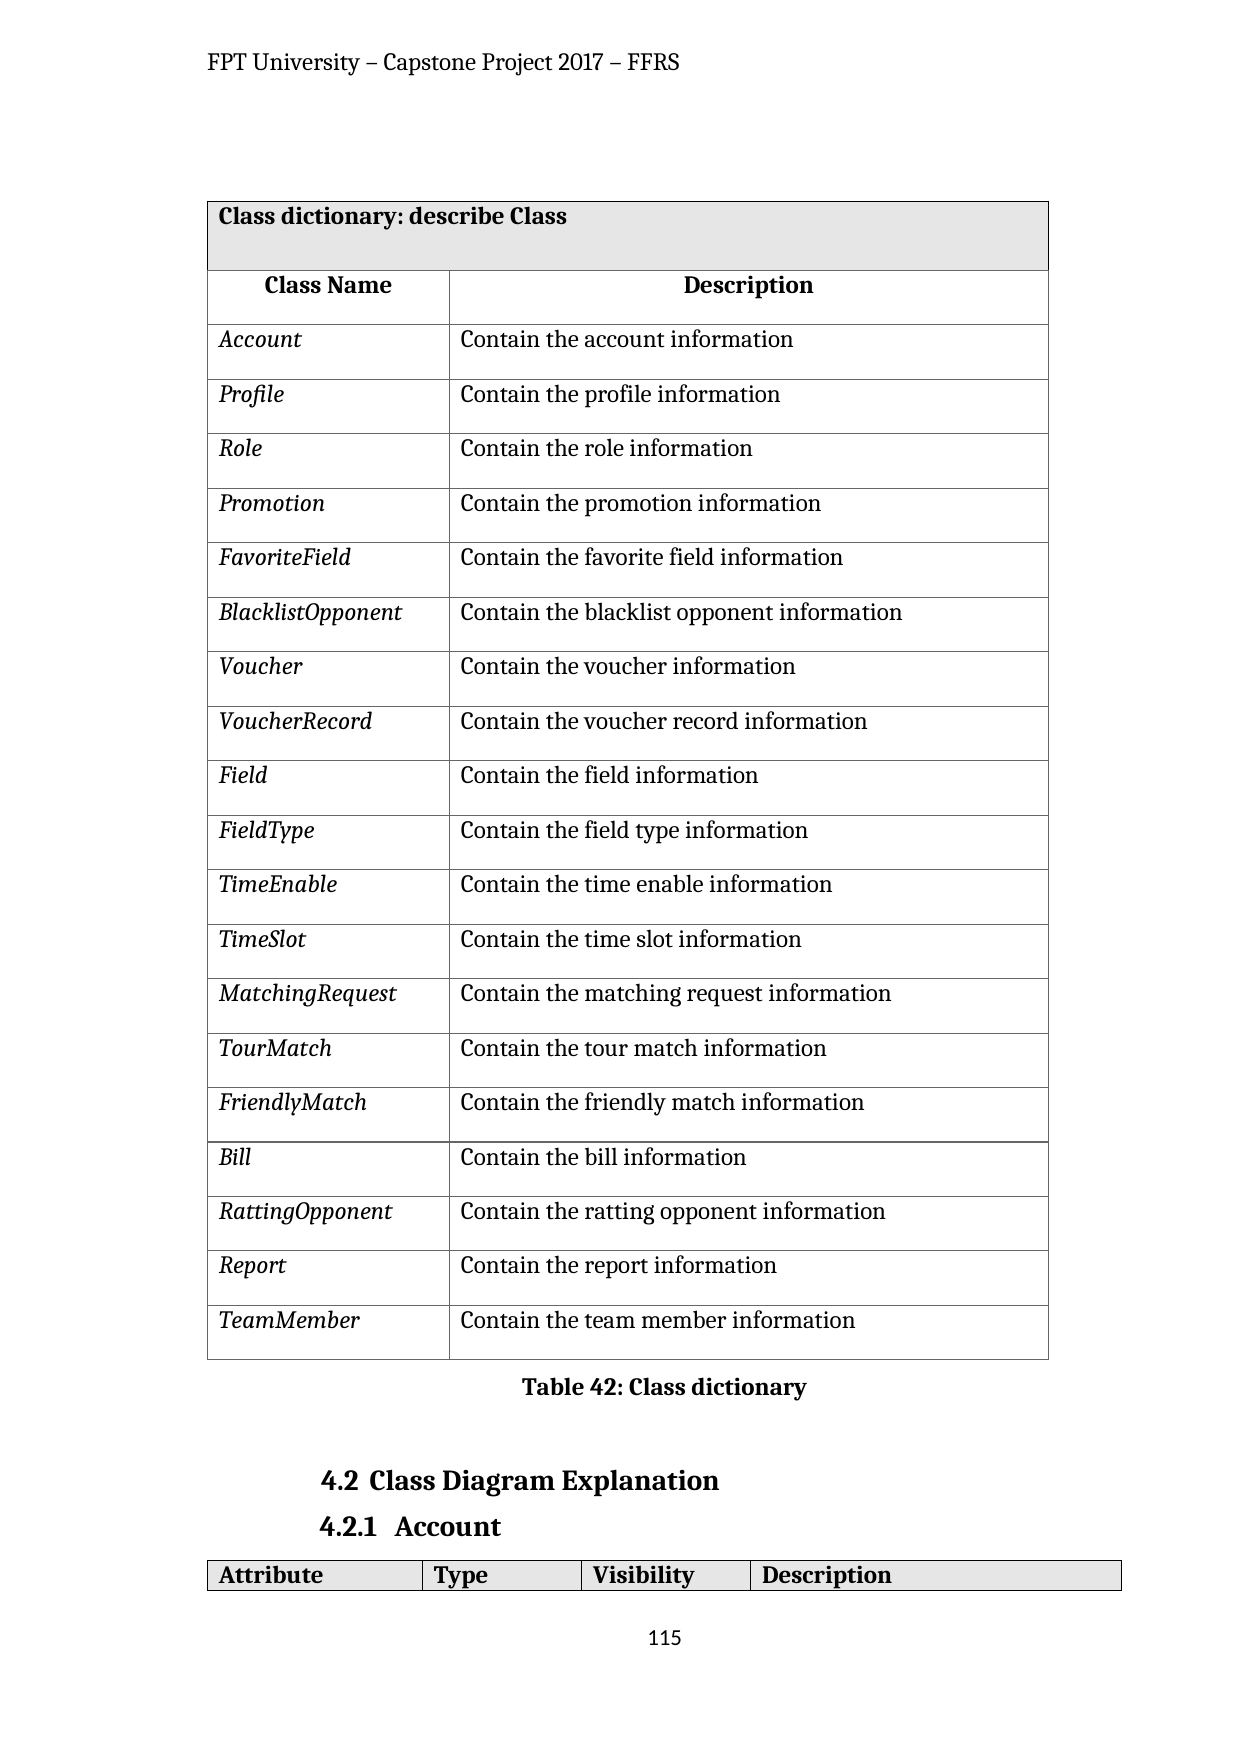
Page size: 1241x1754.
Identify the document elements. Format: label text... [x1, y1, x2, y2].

table_cell Contain the promotion information [450, 489, 1048, 542]
table_cell VoucherRecord [208, 707, 449, 760]
table_cell BlacklistOpponent [208, 598, 449, 651]
table_cell Field [208, 761, 449, 814]
table_cell Contain the account information [450, 325, 1048, 379]
table_cell Contain the profile information [450, 380, 1048, 433]
table_cell Contain the team member information [450, 1306, 1048, 1359]
table_header Attribute [208, 1561, 422, 1590]
table_cell Report [208, 1251, 449, 1305]
table_header Type [423, 1561, 581, 1590]
table_cell Contain the role information [450, 434, 1048, 488]
table_cell Promotion [208, 489, 449, 542]
table_cell FriendlyMatch [208, 1088, 449, 1141]
table_cell MatchingRequest [208, 979, 449, 1032]
table_header Description [751, 1561, 1121, 1590]
table_cell RattingOpponent [208, 1197, 449, 1250]
table_cell FavoriteField [208, 543, 449, 597]
list Table 42: Class dictionary [207, 1373, 1122, 1402]
table_cell TimeSlot [208, 925, 449, 978]
table_cell Contain the favorite field information [450, 543, 1048, 597]
table_cell Contain the ratting opponent information [450, 1197, 1048, 1250]
table_cell Contain the report information [450, 1251, 1048, 1305]
table_cell Role [208, 434, 449, 488]
subtitle Account [319, 1510, 1122, 1543]
table_cell Contain the field information [450, 761, 1048, 814]
table_cell Class Name [208, 271, 449, 324]
table_cell Contain the tour match information [450, 1034, 1048, 1087]
table_header Class dictionary: describe Class [208, 202, 1048, 270]
table_cell Contain the voucher information [450, 652, 1048, 706]
table_cell Contain the friendly match information [450, 1088, 1048, 1141]
table_cell Profile [208, 380, 449, 433]
table_cell Contain the field type information [450, 816, 1048, 869]
table_cell Voucher [208, 652, 449, 706]
table_cell TimeEnable [208, 870, 449, 923]
subtitle Class Diagram Explanation [321, 1464, 1122, 1497]
table_cell Contain the matching request information [450, 979, 1048, 1032]
table_cell Account [208, 325, 449, 379]
table_header Visibility [582, 1561, 750, 1590]
table_cell TeamMember [208, 1306, 449, 1359]
table_cell Contain the bill information [450, 1143, 1048, 1196]
table_cell Description [450, 271, 1048, 324]
table_cell FieldType [208, 816, 449, 869]
table_cell TourMatch [208, 1034, 449, 1087]
table_cell Contain the voucher record information [450, 707, 1048, 760]
table_cell Contain the time slot information [450, 925, 1048, 978]
table_cell Bill [208, 1143, 449, 1196]
table_cell Contain the time enable information [450, 870, 1048, 923]
table_cell Contain the blacklist opponent information [450, 598, 1048, 651]
